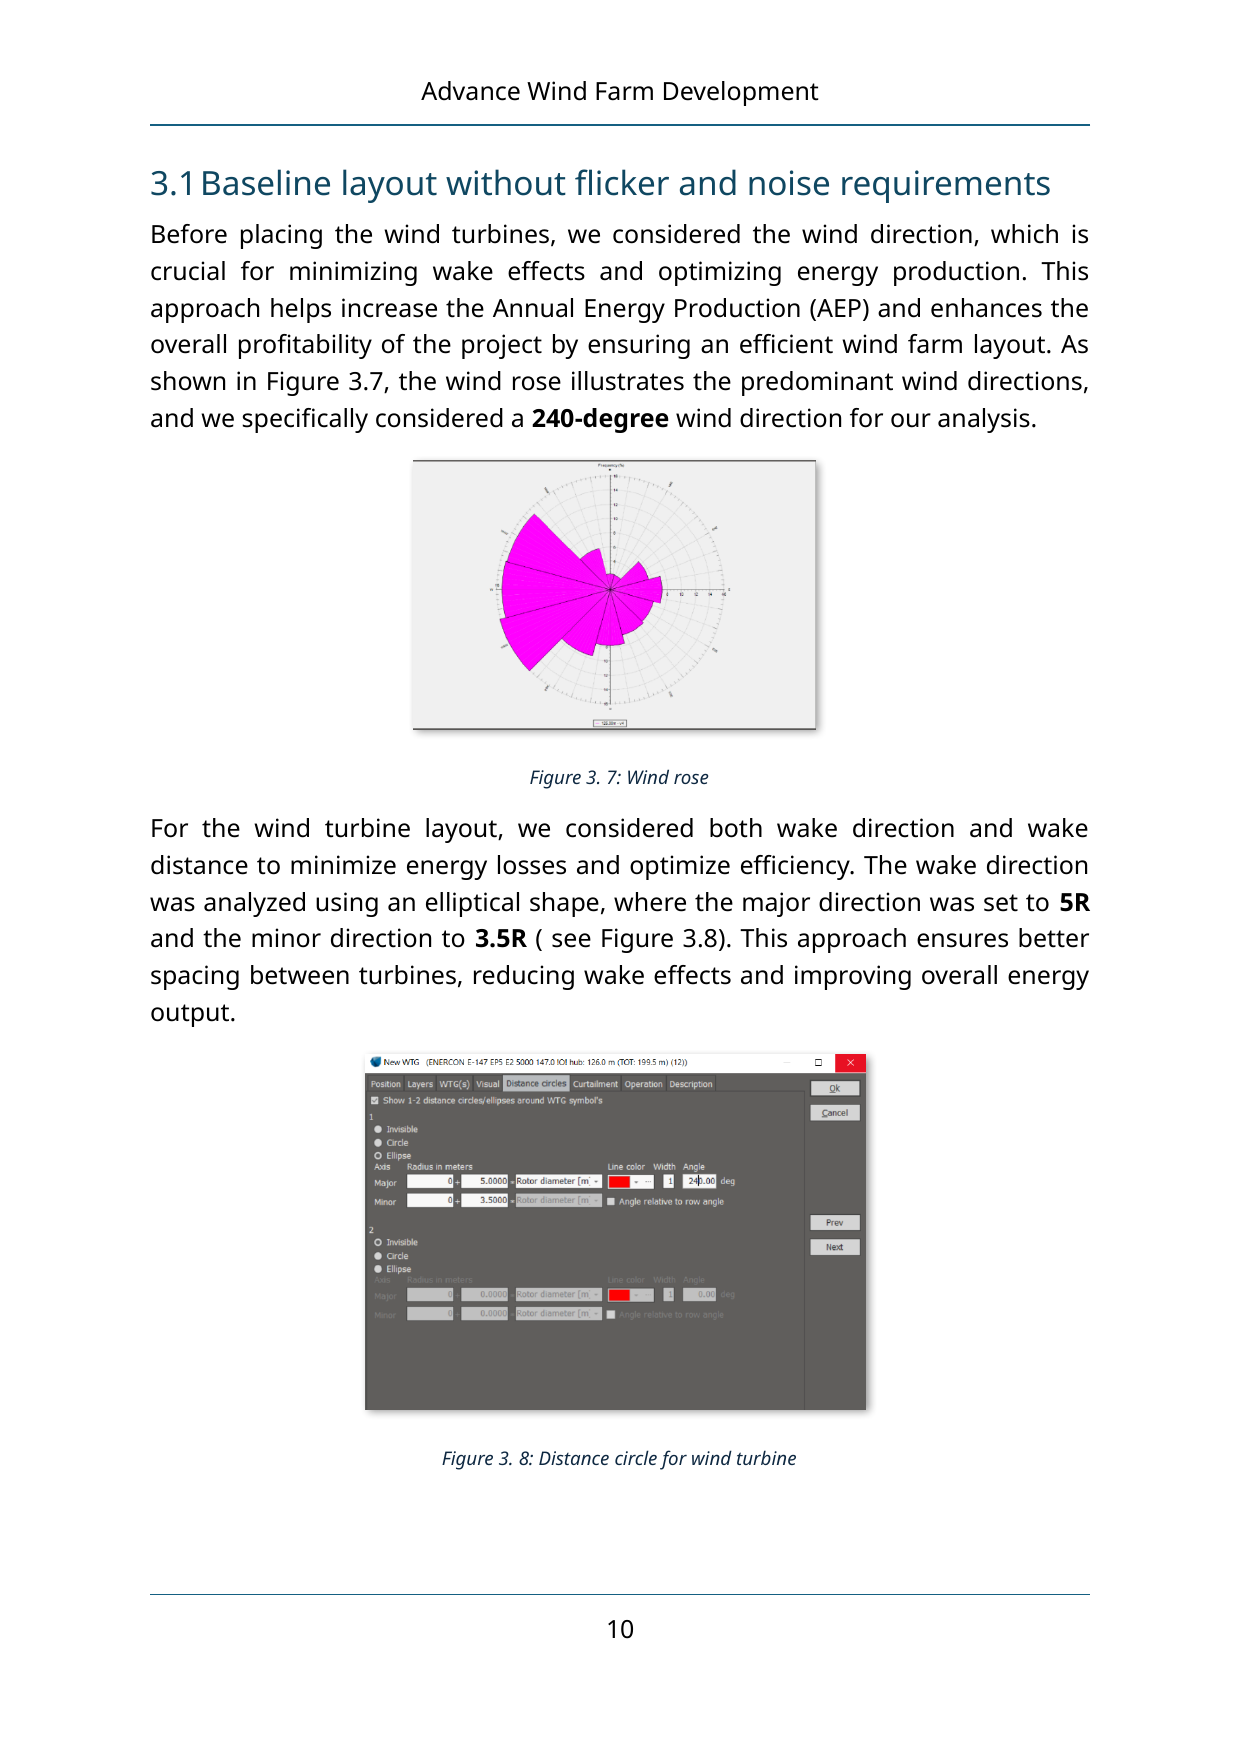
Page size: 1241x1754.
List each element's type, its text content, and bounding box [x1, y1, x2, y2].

text For the wind turbine layout, we considered both wake direction and wake distance to minimize energy losses and optimize efficiency. The wake direction was analyzed using an elliptical shape, where the major direction was set to 5R and the minor direction to 3.5R ( see Figure 3.8). This approach ensures better spacing between turbines, reducing wake effects and improving overall energy output. [150, 811, 1090, 1029]
picture [365, 1054, 866, 1410]
text Figure 3. 7: Wind rose [150, 764, 1090, 790]
text Figure 3. 8: Distance circle for wind turbine [150, 1446, 1090, 1471]
text Before placing the wind turbines, we considered the wind direction, which is crucial for minimizing wake effects and optimizing energy production. This approach helps increase the Annual Energy Production (AEP) and enhances the overall profitability of the project by ensuring an efficient wind farm layout. As shown in Figure 3.7, the wind rose illustrates the predominant wind directions, and we specifically considered a 240-degree wind direction for our analysis. [150, 217, 1090, 435]
subtitle Baseline layout without flicker and noise requirements [150, 159, 1090, 205]
picture [413, 460, 816, 730]
